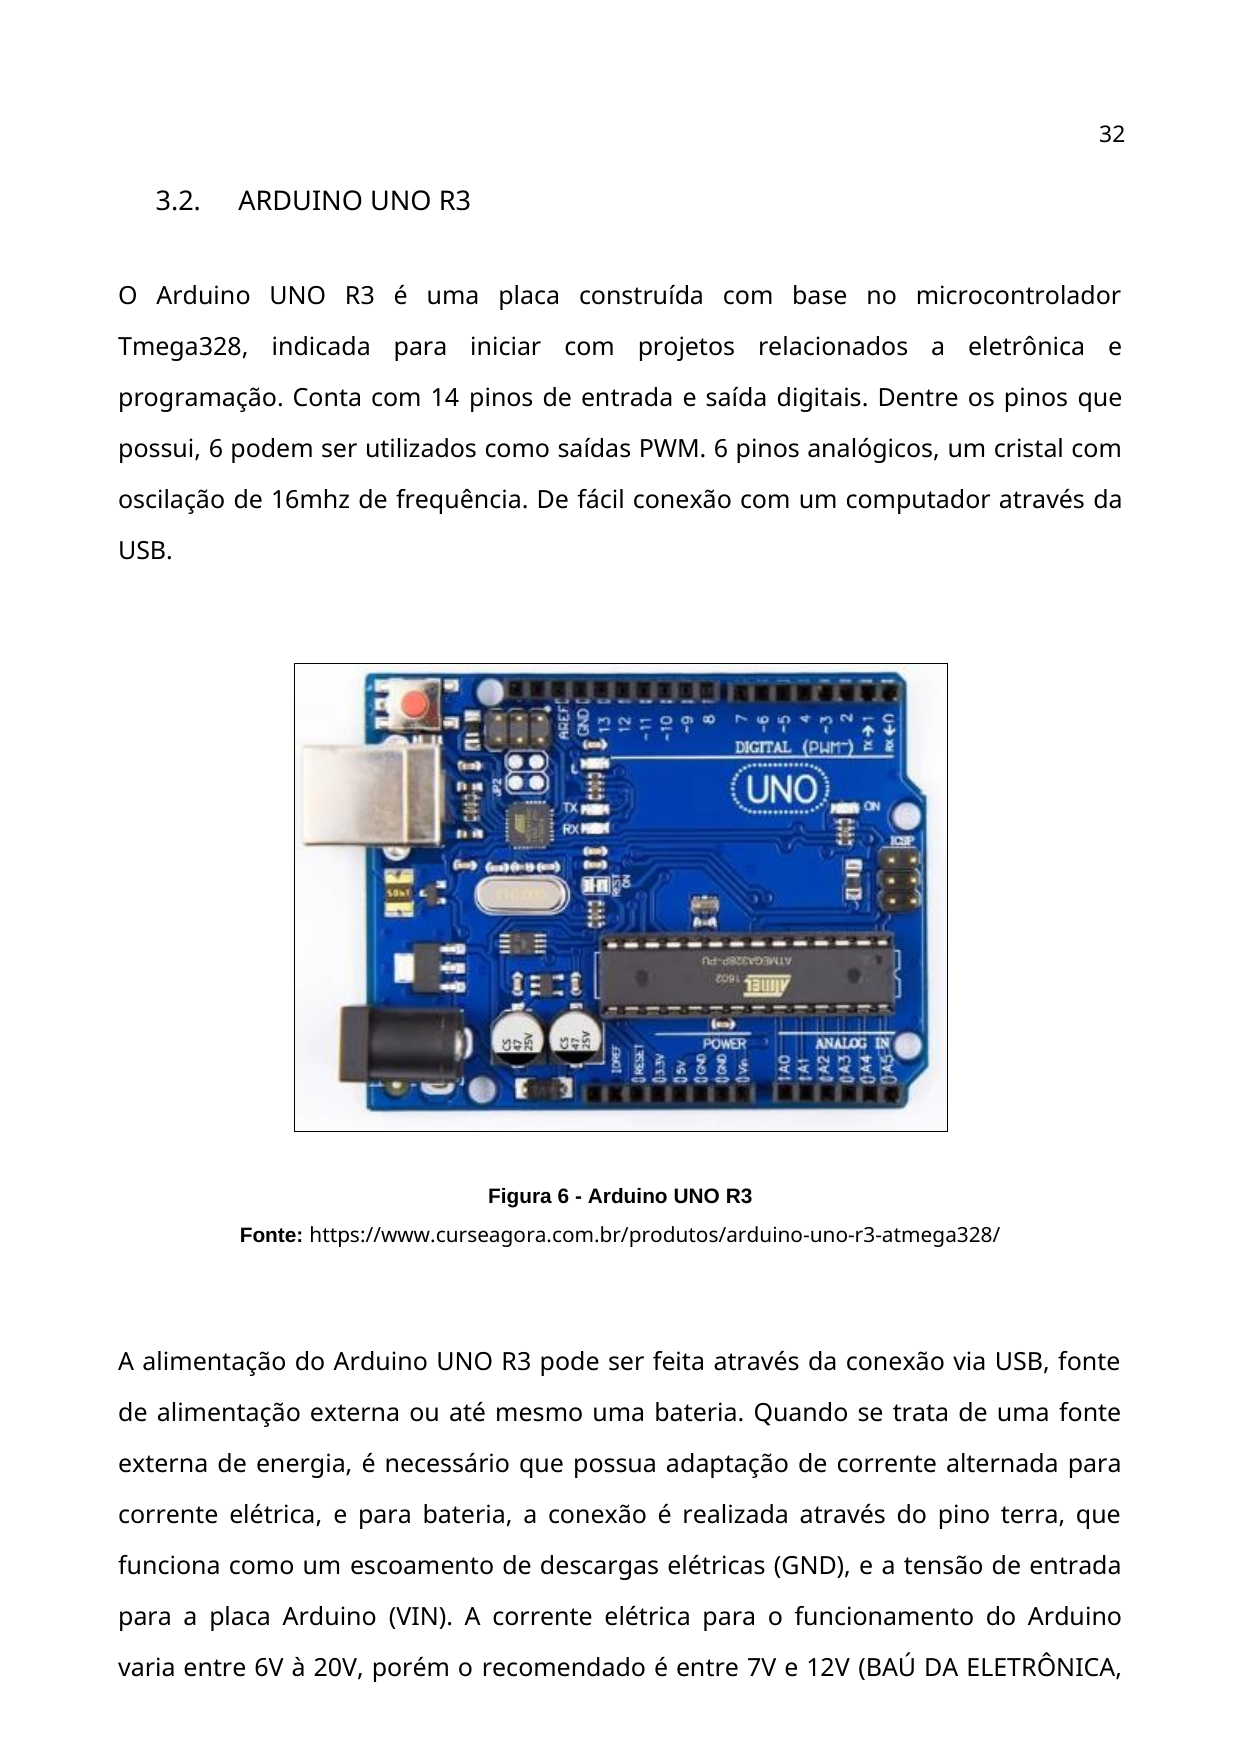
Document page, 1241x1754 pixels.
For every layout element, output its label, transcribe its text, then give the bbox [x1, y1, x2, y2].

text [118, 1343, 1123, 1684]
text Fonte: https://www.curseagora.com.br/produtos/arduino-uno-r3-atmega328/ [129, 1220, 1111, 1249]
subtitle ARDUINO UNO R3 [155, 182, 1186, 219]
picture [295, 664, 947, 1131]
text O Arduino UNO R3 é uma placa construída com base no microcontrolador Tmega328, indicada para iniciar com projetos relacionados a eletrônica e programação. Conta com 14 pinos de entrada e saída digitais. Dentre os pinos que possui, 6 podem ser utilizados como saídas PWM. 6 pinos analógicos, um cristal com oscilação de 16mhz de frequência. De fácil conexão com um computador através da USB. [118, 278, 1123, 567]
text Figura 6 - Arduino UNO R3 [129, 1184, 1111, 1208]
